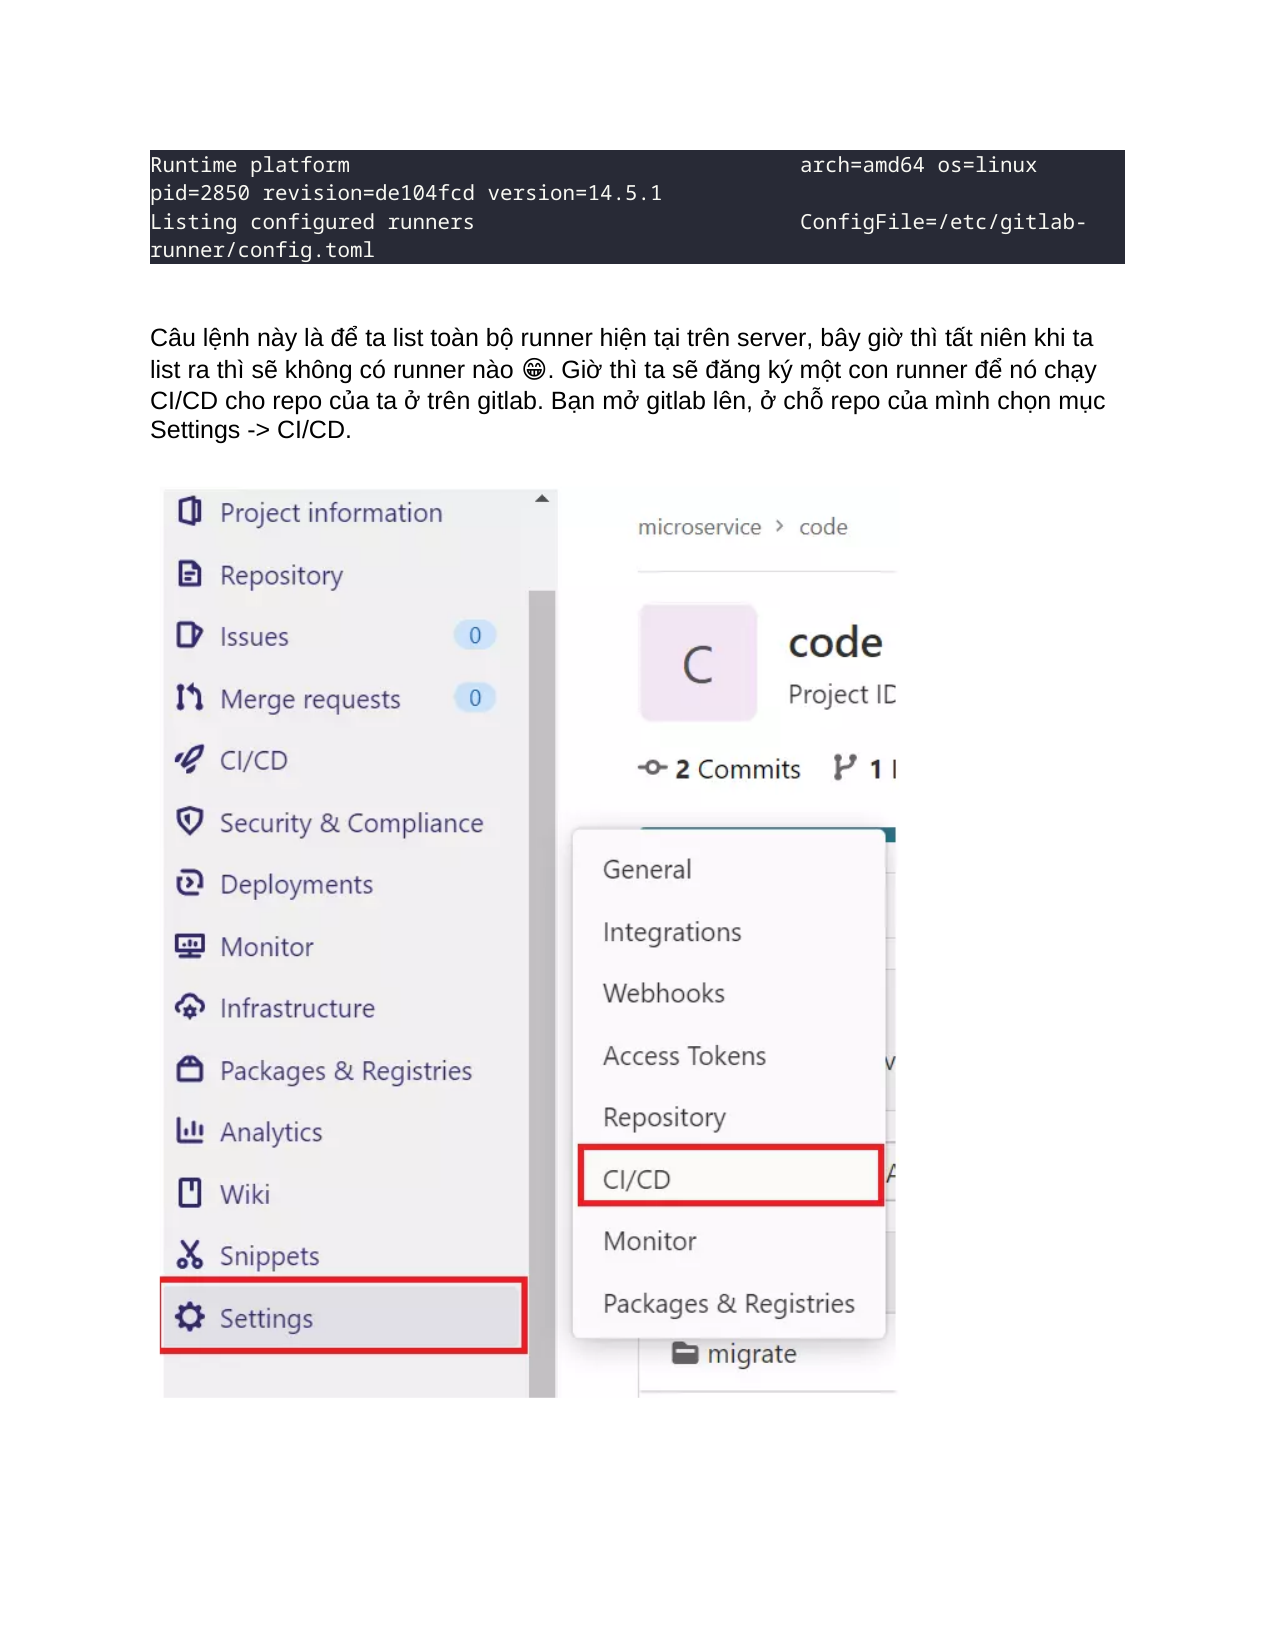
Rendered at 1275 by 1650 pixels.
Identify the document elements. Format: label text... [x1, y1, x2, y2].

picture [150, 472, 957, 1438]
text Listing configured runners ConfigFile=/etc/gitlab-runner/config.toml [150, 207, 1125, 264]
text Runtime platform arch=amd64 os=linux pid=2850 revision=de104fcd version=14.5.1 [150, 150, 1125, 207]
text Câu lệnh này là để ta list toàn bộ runner hiện tại trên server, bây giờ thì tất niên khi ta list ra thì sẽ không có runner nào 😁. Giờ thì ta sẽ đăng ký một con runner để nó chạy CI/CD cho repo của ta ở trên gitlab. Bạn mở gitlab lên, ở chỗ repo của mình chọn mục Settings -> CI/CD. [150, 323, 1125, 443]
